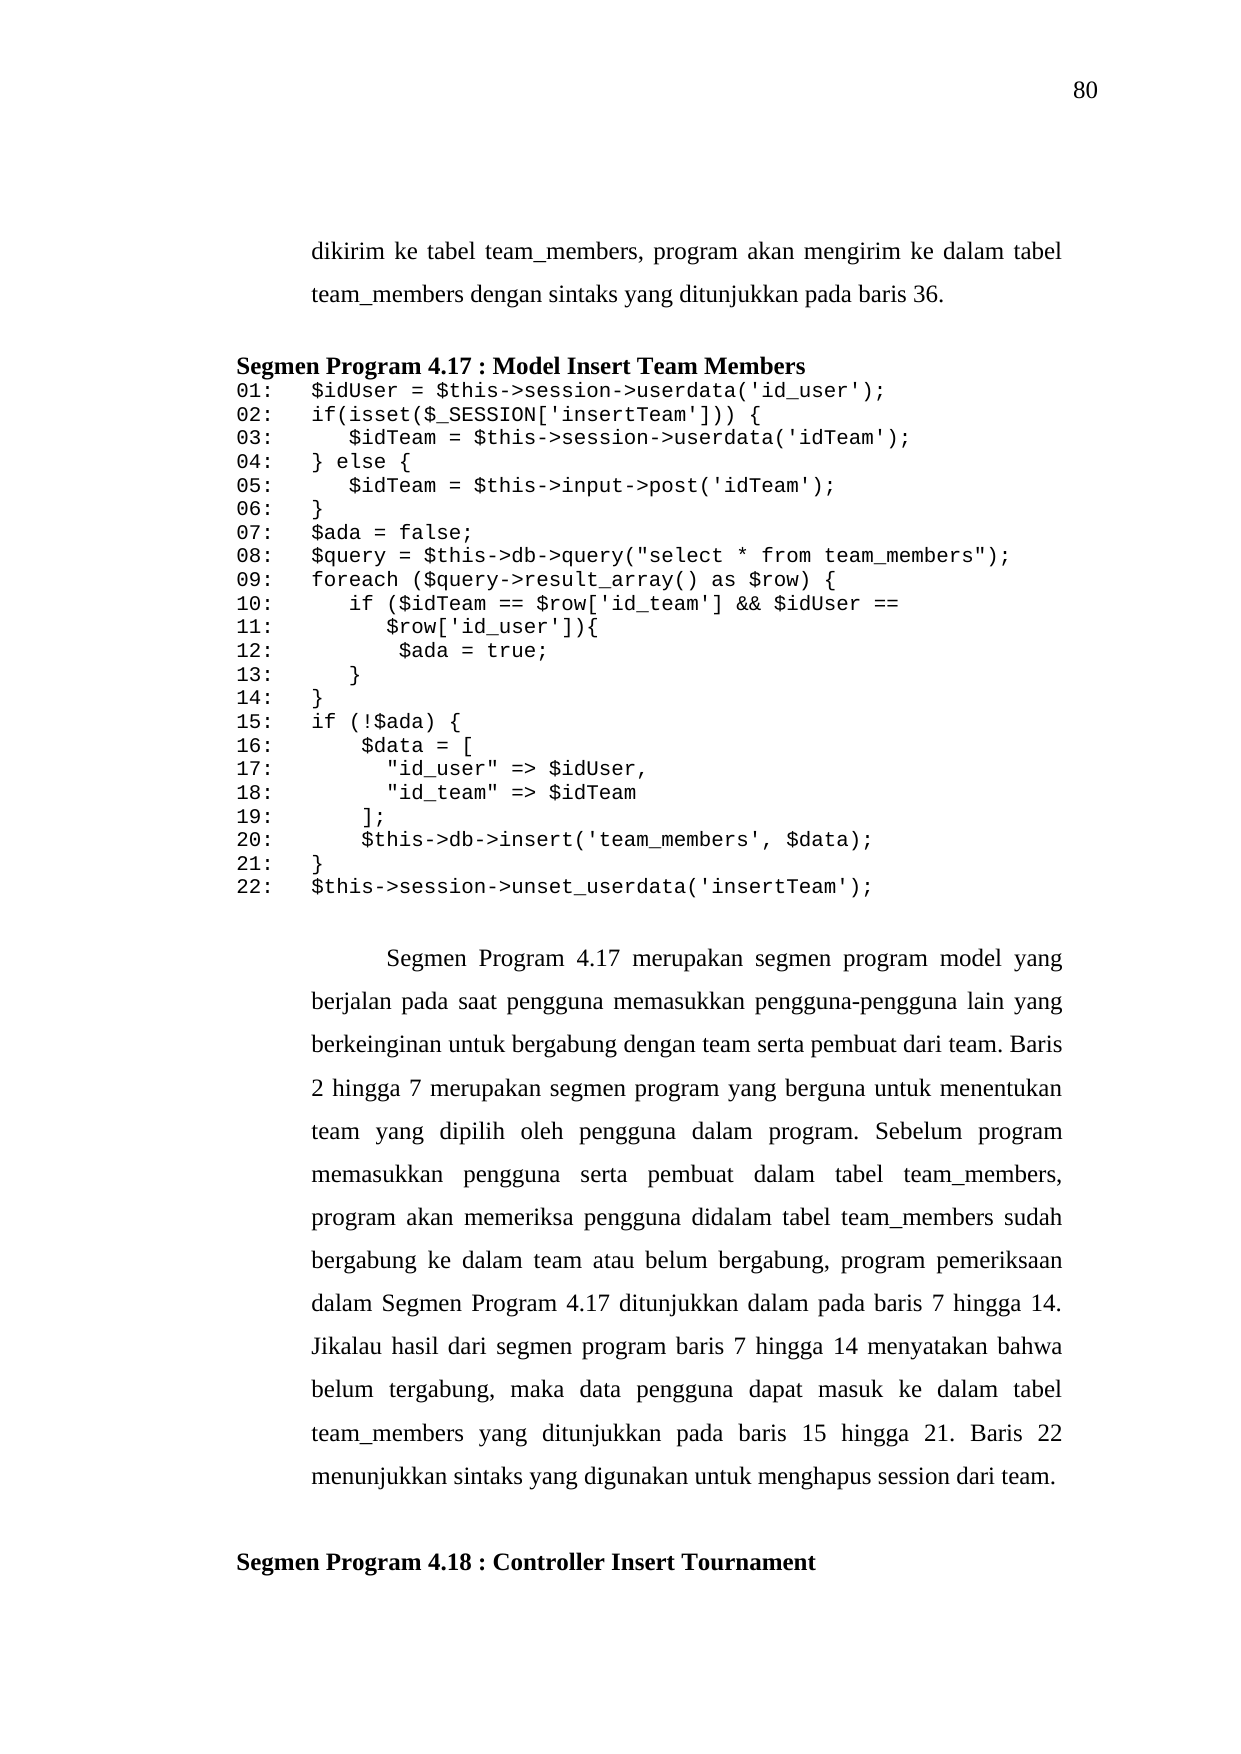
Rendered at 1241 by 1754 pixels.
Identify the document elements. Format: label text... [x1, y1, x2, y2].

list $this->db->insert('team_members', $data); [236, 829, 1063, 853]
list "id_user" => $idUser, [236, 758, 1063, 782]
list $data = [ [236, 735, 1063, 758]
list $idUser = $this->session->userdata('id_user'); [236, 380, 1063, 404]
list $ada = false; [236, 522, 1063, 546]
text Segmen Program 4.17 merupakan segmen program model yang berjalan pada saat pengguna memasukkan pengguna-pengguna lain yang berkeinginan untuk bergabung dengan team serta pembuat dari team. Baris 2 hingga 7 merupakan segmen program yang berguna untuk menentukan team yang dipilih oleh pengguna dalam program. Sebelum program memasukkan pengguna serta pembuat dalam tabel team_members, program akan memeriksa pengguna didalam tabel team_members sudah bergabung ke dalam team atau belum bergabung, program pemeriksaan dalam Segmen Program 4.17 ditunjukkan dalam pada baris 7 hingga 14. Jikalau hasil dari segmen program baris 7 hingga 14 menyatakan bahwa belum tergabung, maka data pengguna dapat masuk ke dalam tabel team_members yang ditunjukkan pada baris 15 hingga 21. Baris 22 menunjukkan sintaks yang digunakan untuk menghapus session dari team. [311, 943, 1063, 1489]
list "id_team" => $idTeam [236, 782, 1063, 806]
list $query = $this->db->query("select * from team_members"); [236, 546, 1063, 569]
list if(isset($_SESSION['insertTeam'])) { [236, 404, 1063, 427]
list if ($idTeam == $row['id_team'] && $idUser == [236, 593, 1063, 616]
list } [236, 687, 1063, 711]
list } [236, 664, 1063, 687]
list } [236, 498, 1063, 522]
list $row['id_user']){ [236, 616, 1063, 640]
list $this->session->unset_userdata('insertTeam'); [236, 877, 1063, 900]
list $ada = true; [236, 640, 1063, 664]
list foreach ($query->result_array() as $row) { [236, 569, 1063, 593]
text Segmen Program 4.18 : Controller Insert Tournament [236, 1547, 1063, 1576]
list $idTeam = $this->session->userdata('idTeam'); [236, 427, 1063, 451]
list } [236, 853, 1063, 877]
list if (!$ada) { [236, 711, 1063, 735]
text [311, 236, 1063, 308]
list ]; [236, 806, 1063, 829]
list $idTeam = $this->input->post('idTeam'); [236, 474, 1063, 498]
list } else { [236, 451, 1063, 474]
text Segmen Program 4.17 : Model Insert Team Members [236, 351, 1063, 380]
